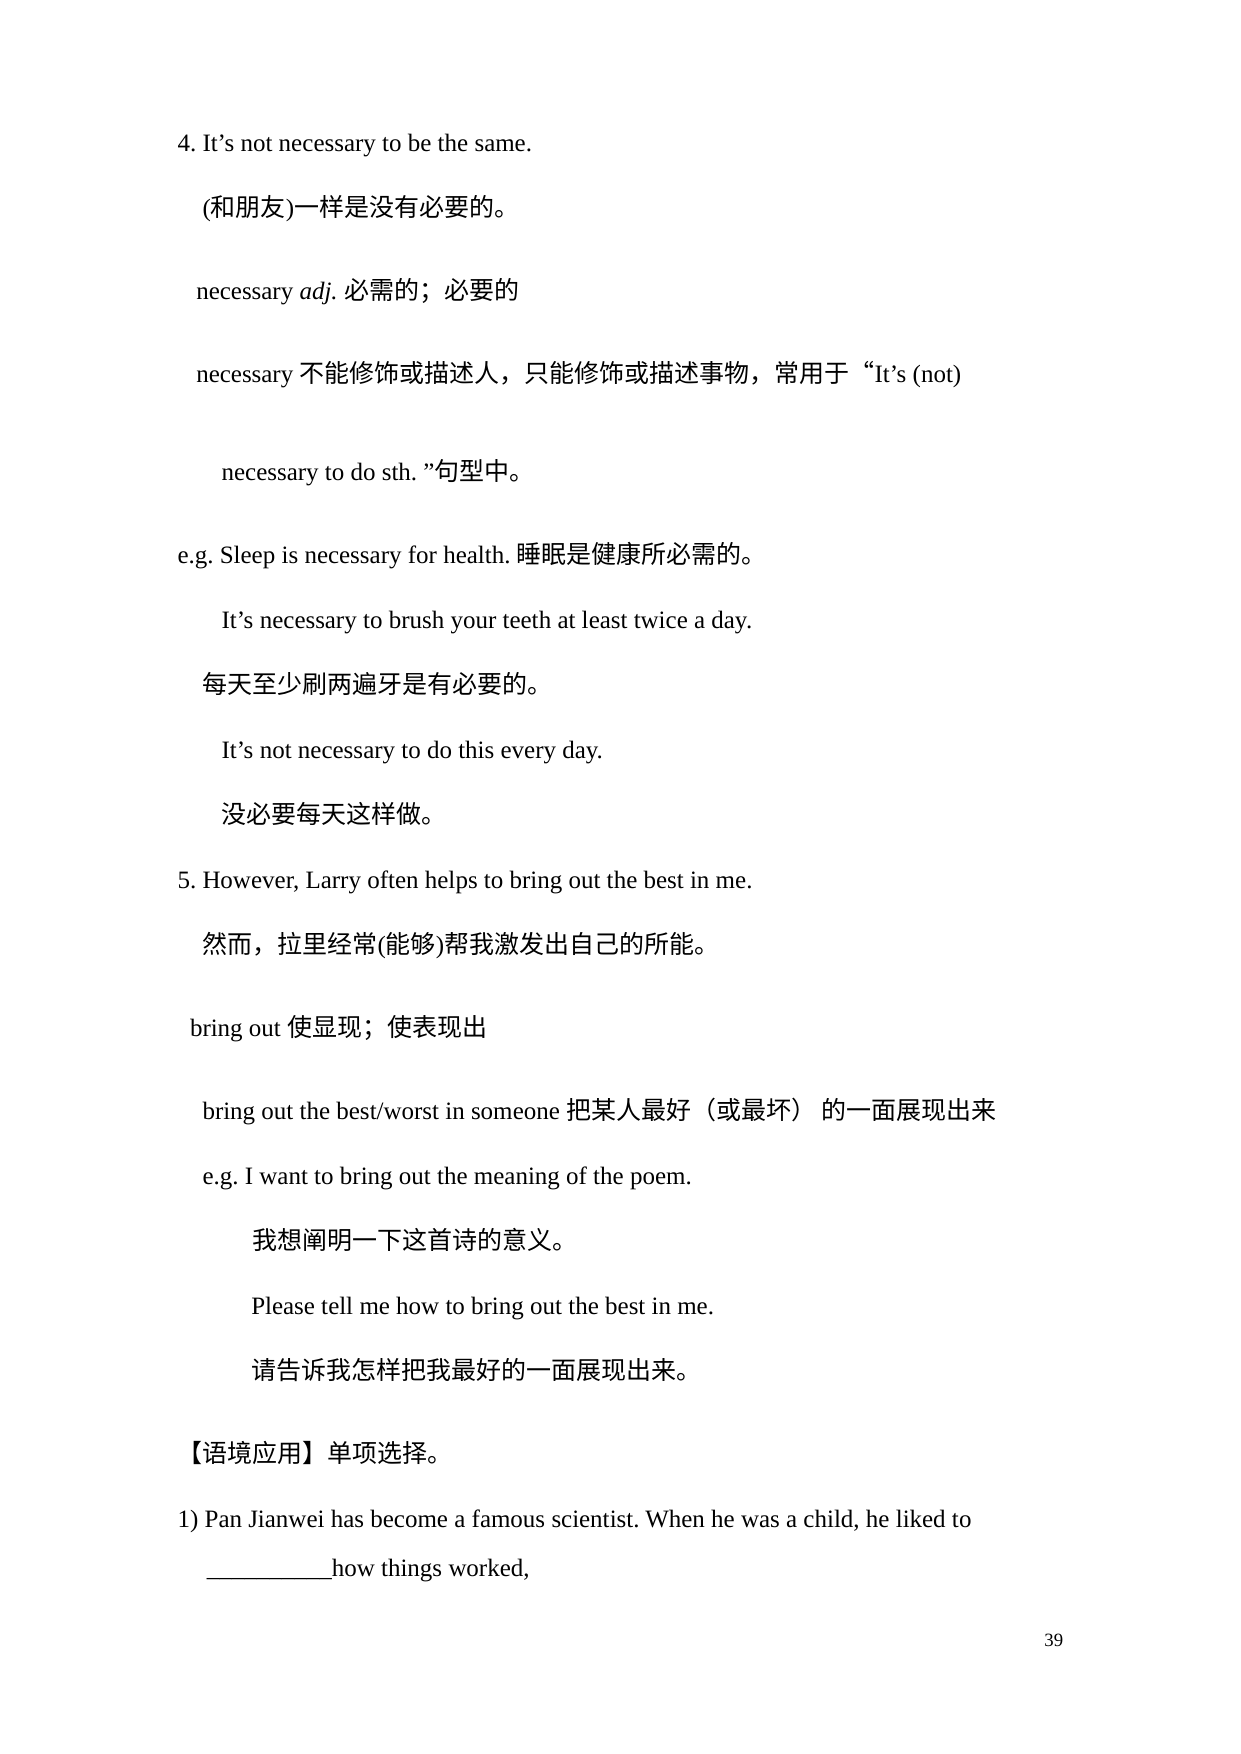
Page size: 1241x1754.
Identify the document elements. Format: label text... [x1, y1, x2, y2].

text It’s not necessary to do this every day. [221, 733, 1063, 765]
text 1) Pan Jianwei has become a famous scientist. When he was a child, he liked to __________how things worked, [177, 1502, 1063, 1583]
text 请告诉我怎样把我最好的一面展现出来。 [177, 1336, 1063, 1401]
text bring out 使显现；使表现出 [177, 993, 1063, 1058]
text necessary adj. 必需的；必要的 [177, 256, 1063, 321]
text e.g. I want to bring out the meaning of the poem. [177, 1159, 1063, 1192]
text 5. However, Larry often helps to bring out the best in me. [177, 863, 1063, 895]
text 没必要每天这样做。 [221, 780, 1063, 845]
text Please tell me how to bring out the best in me. [177, 1289, 1063, 1322]
text (和朋友)一样是没有必要的。 [177, 173, 1063, 238]
text 每天至少刷两遍牙是有必要的。 [177, 650, 1063, 715]
text 然而，拉里经常(能够)帮我激发出自己的所能。 [177, 910, 1063, 975]
text 我想阐明一下这首诗的意义。 [177, 1206, 1063, 1271]
text necessary 不能修饰或描述人，只能修饰或描述事物，常用于“It’s (not) necessary to do sth. ”句型中。 [177, 339, 1063, 502]
text 4. It’s not necessary to be the same. [177, 126, 1063, 158]
text e.g. Sleep is necessary for health. 睡眠是健康所必需的。 [177, 520, 1063, 585]
text It’s necessary to brush your teeth at least twice a day. [221, 603, 1063, 635]
text bring out the best/worst in someone 把某人最好（或最坏） 的一面展现出来 [177, 1076, 1063, 1141]
text 【语境应用】单项选择。 [177, 1419, 1063, 1484]
